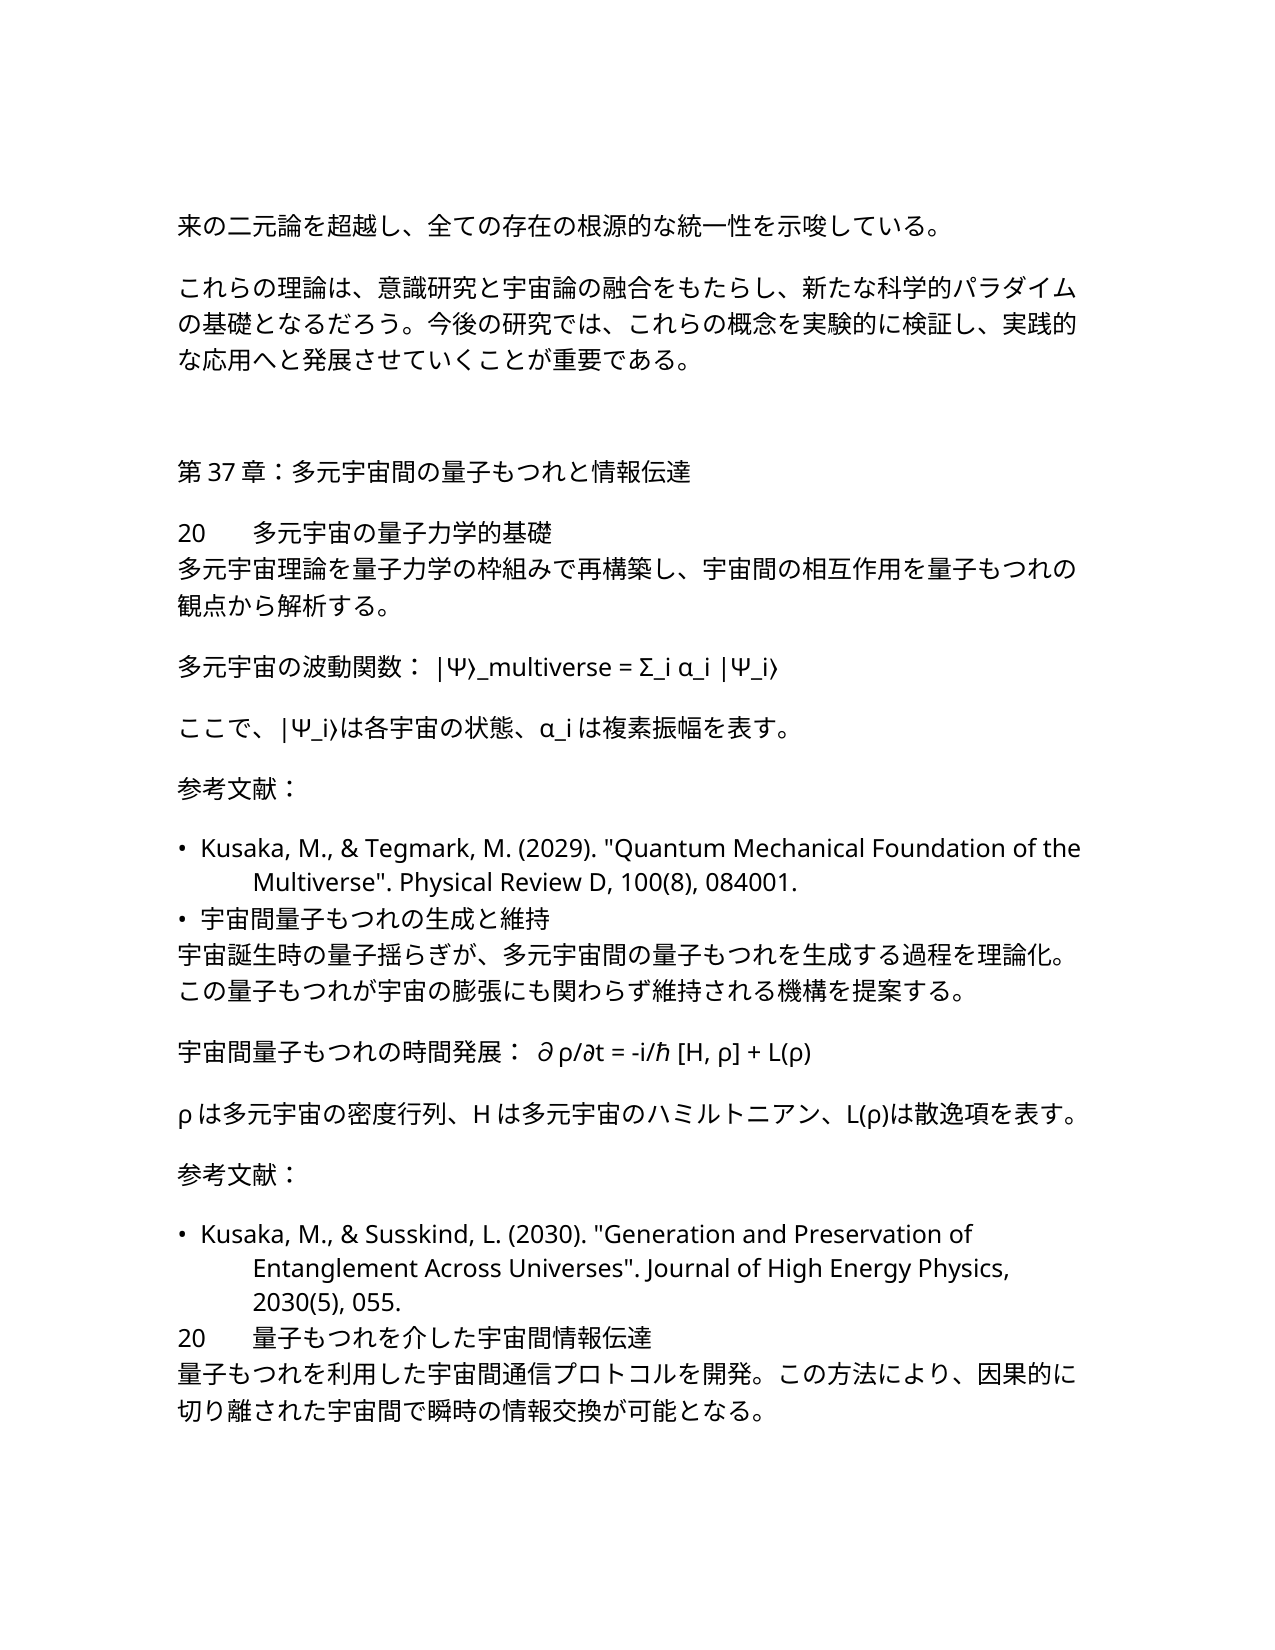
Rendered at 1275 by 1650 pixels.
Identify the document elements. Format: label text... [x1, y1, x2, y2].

text 宇宙誕生時の量子揺らぎが、多元宇宙間の量子もつれを生成する過程を理論化。この量子もつれが宇宙の膨張にも関わらず維持される機構を提案する。 [177, 935, 1098, 1008]
list 多元宇宙の量子力学的基礎 [177, 513, 1098, 550]
text 量子もつれを利用した宇宙間通信プロトコルを開発。この方法により、因果的に切り離された宇宙間で瞬時の情報交換が可能となる。 [177, 1355, 1098, 1427]
list 宇宙間量子もつれの生成と維持 [177, 899, 1098, 935]
text 参考文献： [177, 770, 1098, 806]
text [177, 207, 1098, 243]
text 多元宇宙の波動関数： |Ψ⟩_multiverse = Σ_i α_i |Ψ_i⟩ [177, 647, 1098, 683]
text 参考文献： [177, 1155, 1098, 1192]
text ここで、|Ψ_i⟩は各宇宙の状態、α_iは複素振幅を表す。 [177, 708, 1098, 745]
list Kusaka, M., & Susskind, L. (2030). "Generation and Preservation of Entanglement Across Universes". Journal of High Energy Physics, 2030(5), 055. [177, 1217, 1098, 1319]
list Kusaka, M., & Tegmark, M. (2029). "Quantum Mechanical Foundation of the Multiverse". Physical Review D, 100(8), 084001. [177, 831, 1098, 899]
list 量子もつれを介した宇宙間情報伝達 [177, 1319, 1098, 1355]
text 第37章：多元宇宙間の量子もつれと情報伝達 [177, 452, 1098, 488]
text 多元宇宙理論を量子力学の枠組みで再構築し、宇宙間の相互作用を量子もつれの観点から解析する。 [177, 550, 1098, 622]
text 宇宙間量子もつれの時間発展： ∂ρ/∂t = -i/ℏ [H, ρ] + L(ρ) [177, 1033, 1098, 1069]
text これらの理論は、意識研究と宇宙論の融合をもたらし、新たな科学的パラダイムの基礎となるだろう。今後の研究では、これらの概念を実験的に検証し、実践的な応用へと発展させていくことが重要である。 [177, 268, 1098, 377]
text ρは多元宇宙の密度行列、Hは多元宇宙のハミルトニアン、L(ρ)は散逸項を表す。 [177, 1094, 1098, 1130]
